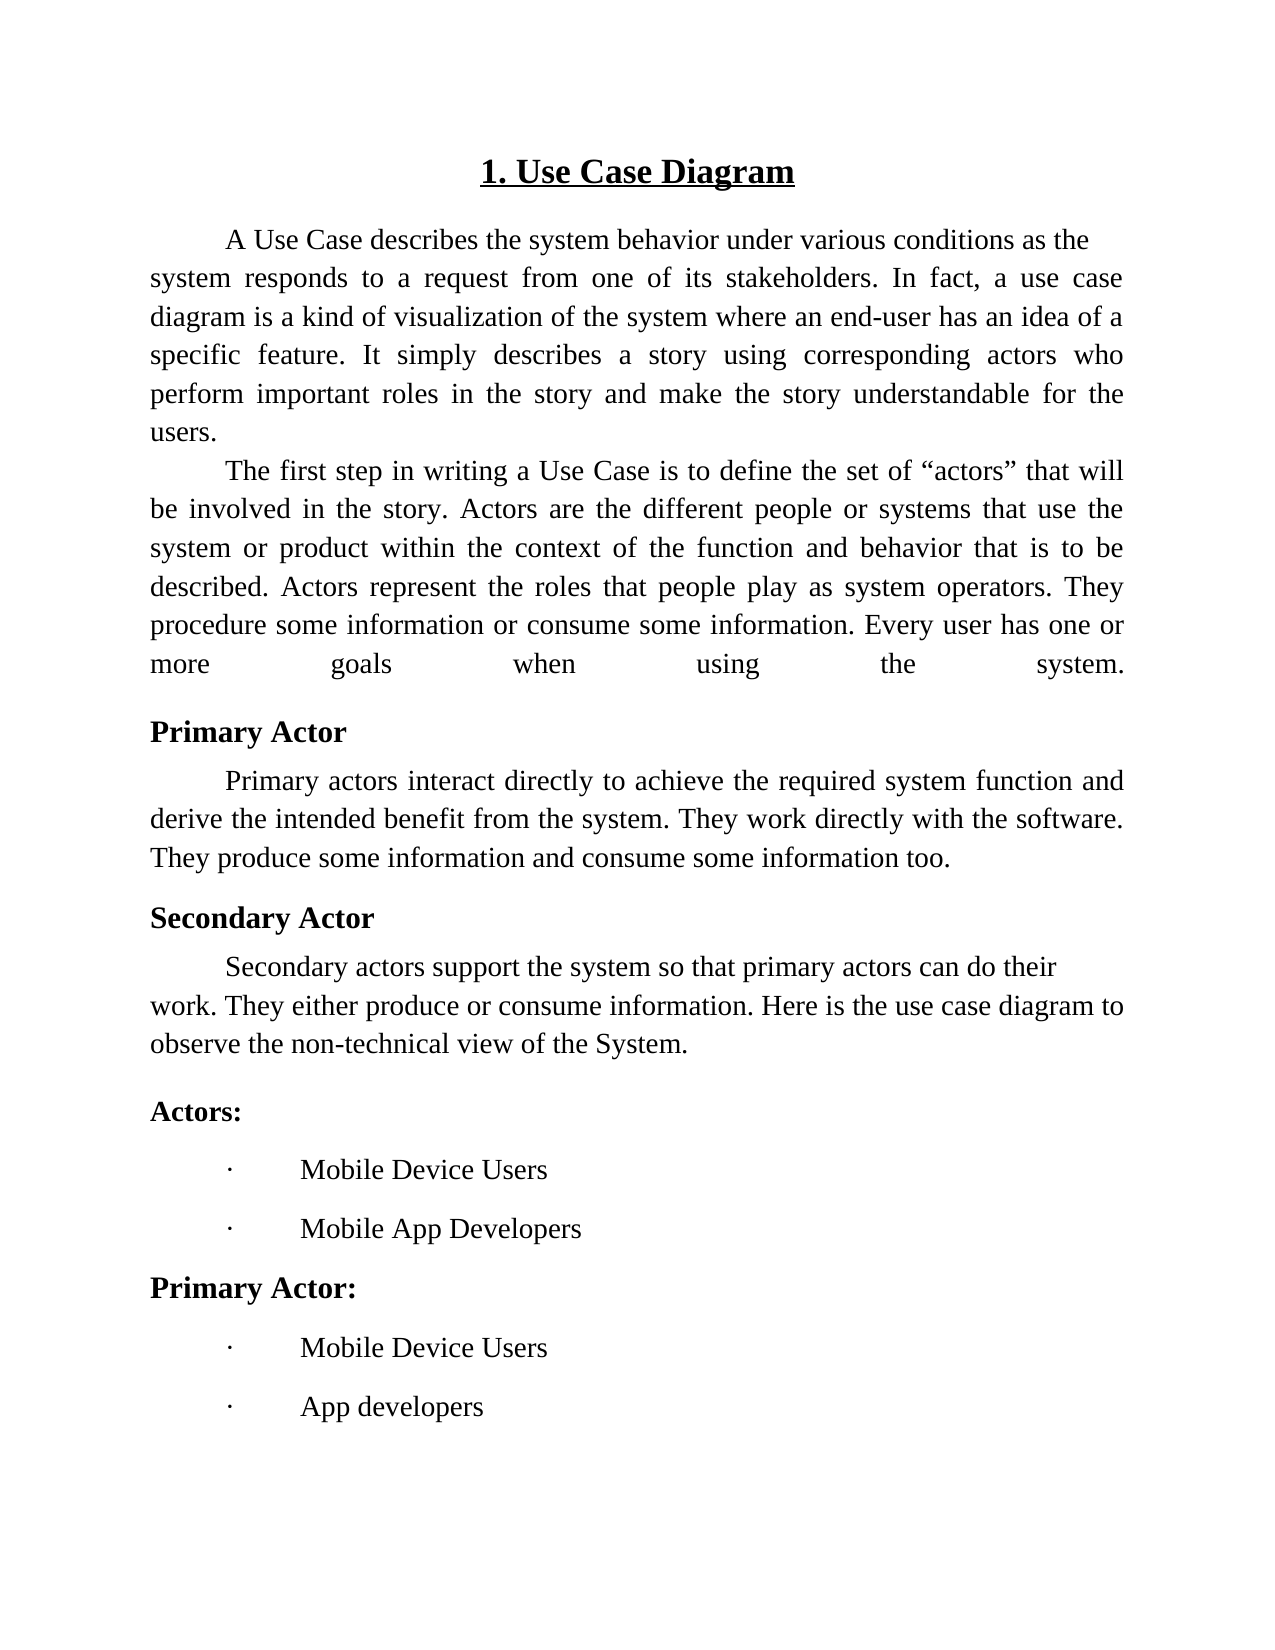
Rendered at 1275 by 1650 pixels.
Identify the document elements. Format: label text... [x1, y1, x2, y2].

text · Mobile Device Users [225, 1330, 1125, 1364]
text The first step in writing a Use Case is to define the set of “actors” that will be involved in the story. Actors are the different people or systems that use the system or product within the context of the function and behavior that is to be described. Actors represent the roles that people play as system operators. They procedure some information or consume some information. Every user has one or more goals when using the system. [150, 453, 1125, 709]
subtitle 1. Use Case Diagram [150, 150, 1125, 191]
text Primary actors interact directly to achieve the required system function and derive the intended benefit from the system. They work directly with the software. They produce some information and consume some information too. [150, 763, 1125, 874]
text Secondary actors support the system so that primary actors can do their work. They either produce or consume information. Here is the use case diagram to observe the non-technical view of the System. [150, 949, 1125, 1090]
text · App developers [225, 1389, 1125, 1422]
text Primary Actor [150, 713, 1125, 749]
text system responds to a request from one of its stakeholders. In fact, a use case diagram is a kind of visualization of the system where an end-user has an idea of a specific feature. It simply describes a story using corresponding actors who perform important roles in the story and make the story understandable for the users. [150, 260, 1125, 448]
text A Use Case describes the system behavior under various conditions as the [150, 222, 1125, 255]
subtitle Primary Actor: [150, 1269, 1125, 1305]
text Actors: [150, 1094, 1125, 1127]
text · Mobile App Developers [225, 1211, 1125, 1244]
text · Mobile Device Users [225, 1152, 1125, 1186]
text Secondary Actor [150, 899, 1125, 935]
